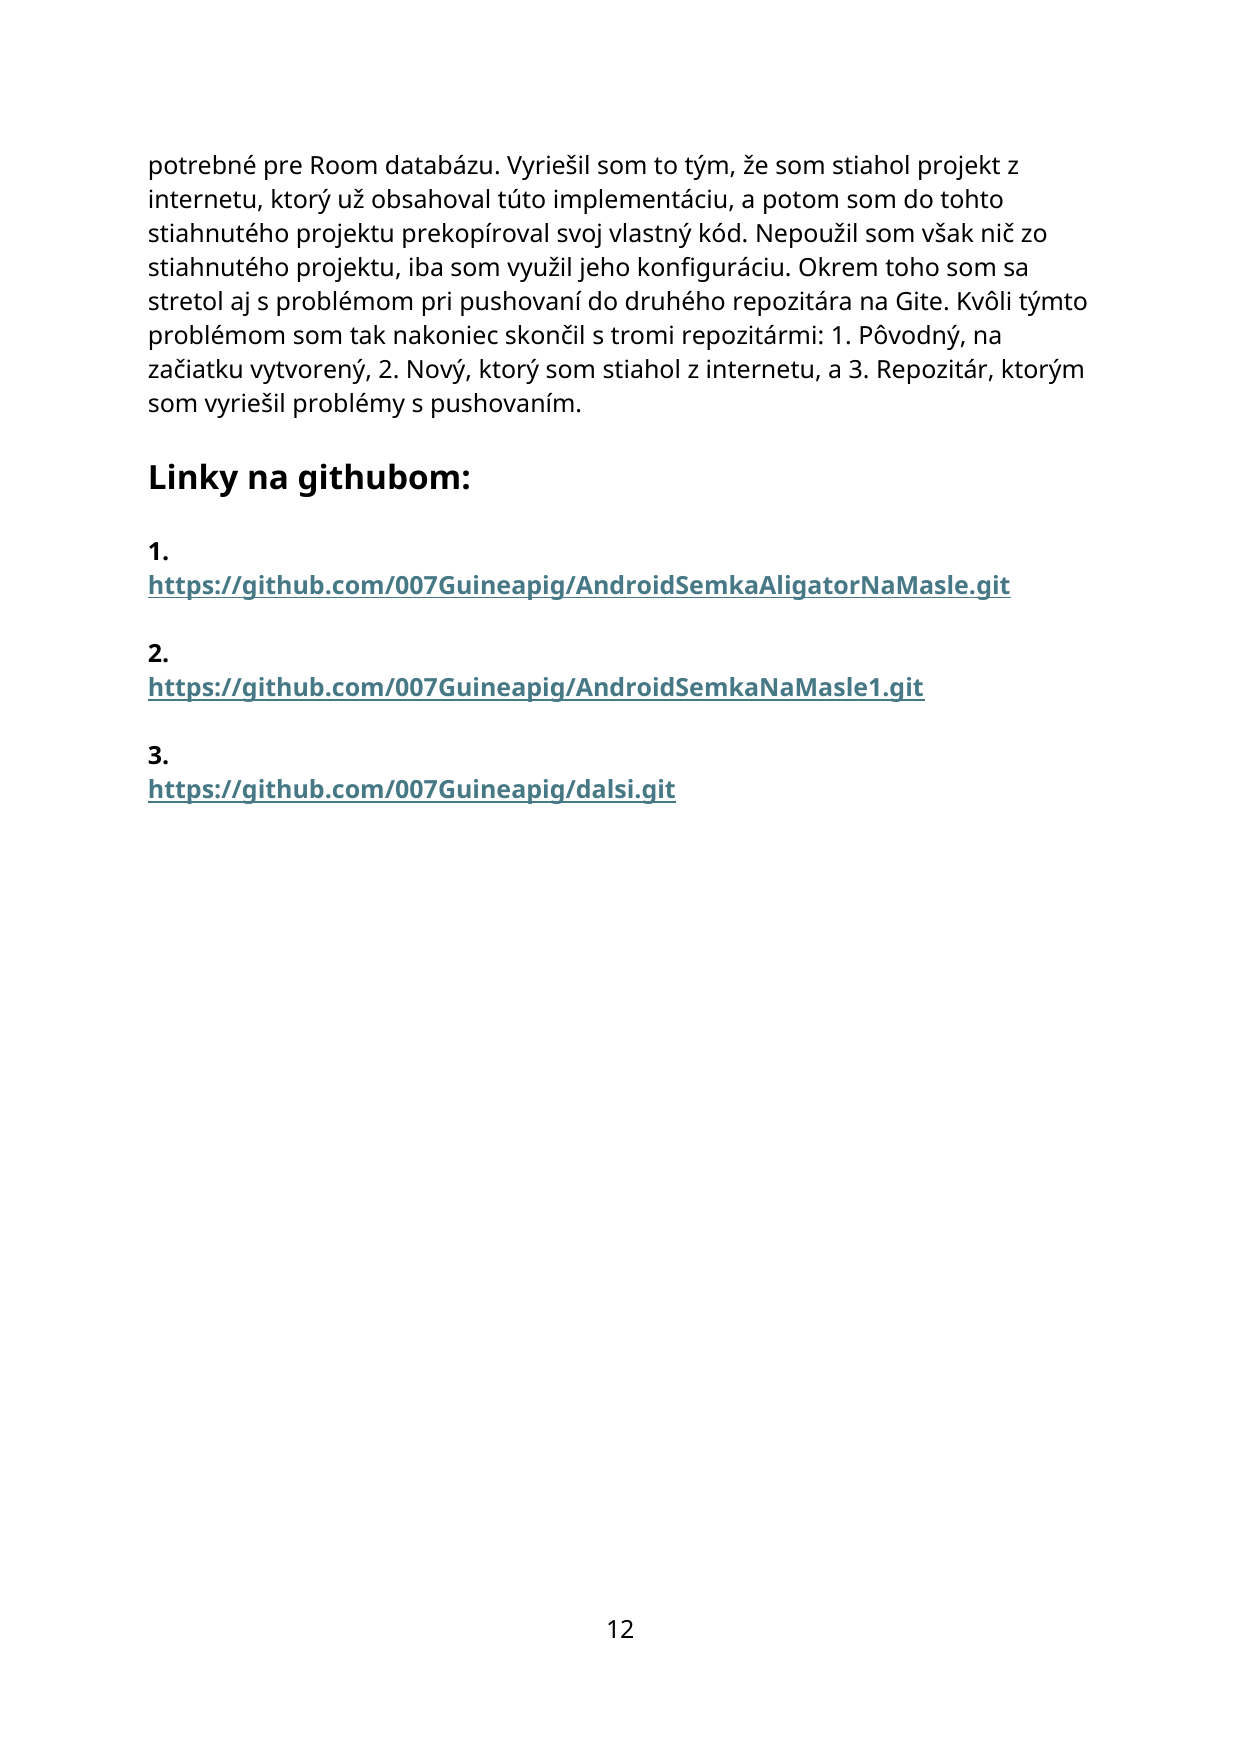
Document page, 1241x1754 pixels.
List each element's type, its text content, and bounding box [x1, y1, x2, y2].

text https://github.com/007Guineapig/AndroidSemkaAligatorNaMasle.git [148, 568, 1093, 602]
text Linky na githubom: [148, 454, 1093, 499]
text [148, 148, 1093, 420]
text https://github.com/007Guineapig/AndroidSemkaNaMasle1.git [148, 670, 1093, 704]
text https://github.com/007Guineapig/dalsi.git [148, 772, 1093, 806]
text 1. [148, 534, 1093, 568]
text 3. [148, 738, 1093, 772]
text 2. [148, 636, 1093, 670]
